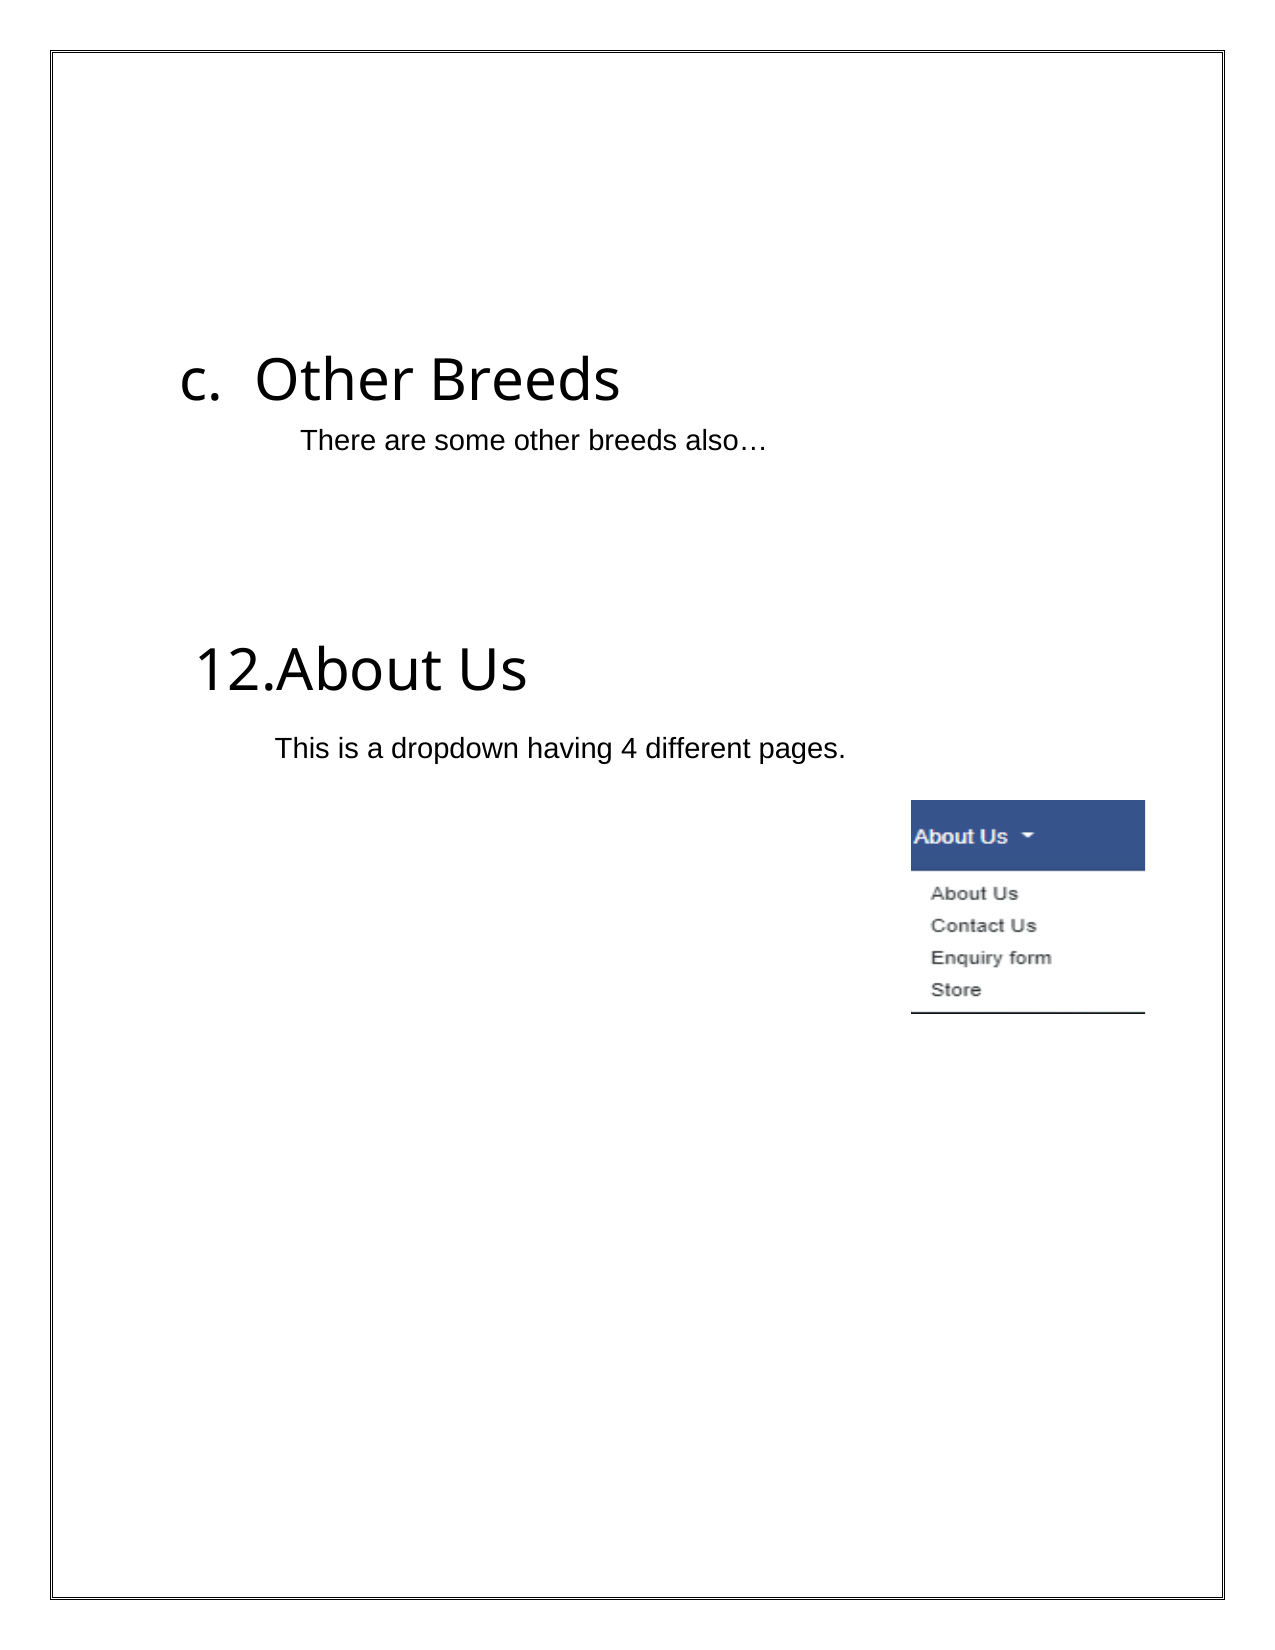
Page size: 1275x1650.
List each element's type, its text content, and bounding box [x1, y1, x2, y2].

list Other Breeds [179, 337, 1125, 417]
list This is a dropdown having 4 different pages. [206, 731, 1125, 764]
list There are some other breeds also… [225, 423, 1125, 457]
text 12.About Us [194, 628, 1125, 708]
picture [911, 800, 1146, 1014]
